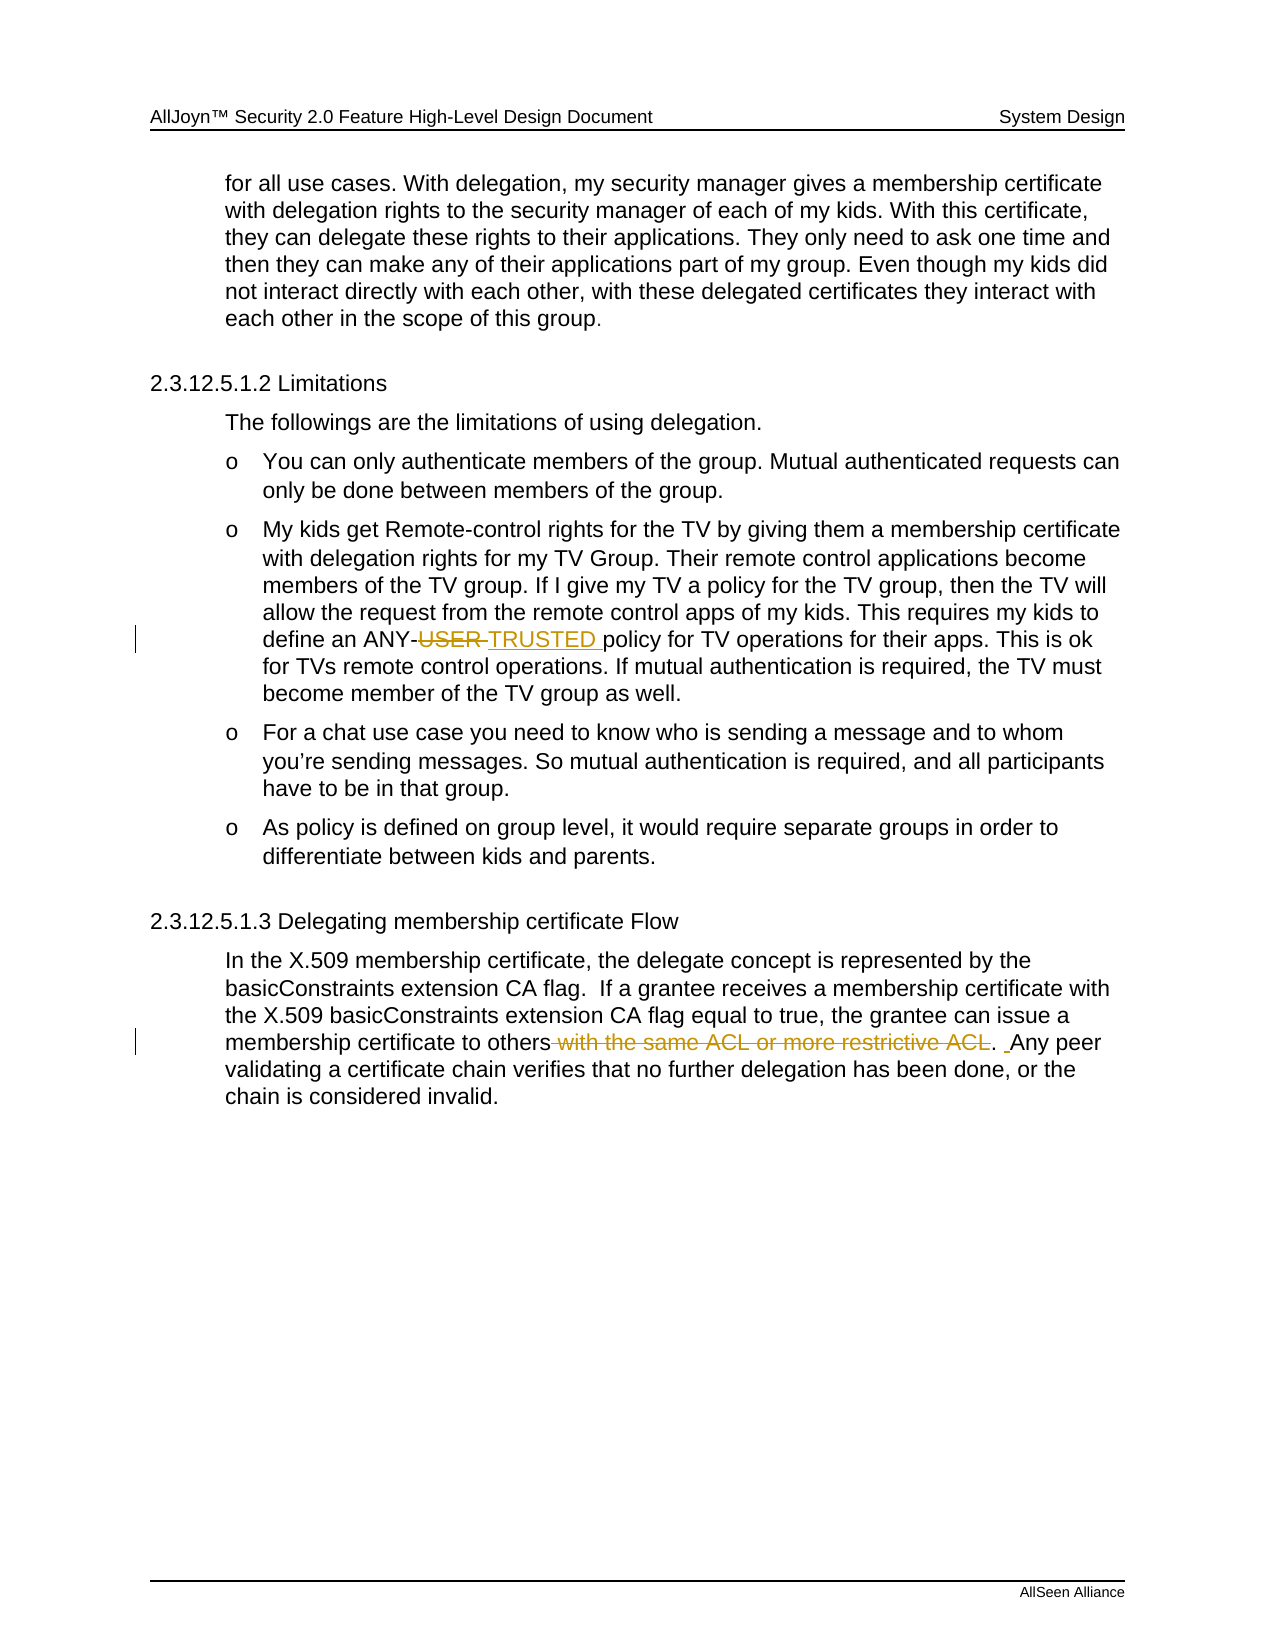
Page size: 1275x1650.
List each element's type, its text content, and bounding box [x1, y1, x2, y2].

list For a chat use case you need to know who is sending a message and to whom you’re sending messages. So mutual authentication is required, and all participants have to be in that group. [225, 719, 1125, 802]
subtitle Delegating membership certificate Flow [150, 907, 1125, 934]
list My kids get Remote-control rights for the TV by giving them a membership certificate with delegation rights for my TV Group. Their remote control applications become members of the TV group. If I give my TV a policy for the TV group, then the TV will allow the request from the remote control apps of my kids. This requires my kids to define an ANY-policy for TV operations for their apps. This is ok for TVs remote control operations. If mutual authentication is required, the TV must become member of the TV group as well. [225, 516, 1125, 707]
list You can only authenticate members of the group. Mutual authenticated requests can only be done between members of the group. [225, 448, 1125, 503]
subtitle Limitations [150, 369, 1125, 396]
text In the X.509 membership certificate, the delegate concept is represented by the basicConstraints extension CA flag. If a grantee receives a membership certificate with the X.509 basicConstraints extension CA flag equal to true, the grantee can issue a membership certificate to others. Any peer validating a certificate chain verifies that no further delegation has been done, or the chain is considered invalid. [225, 947, 1125, 1109]
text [225, 169, 1125, 331]
text The followings are the limitations of using delegation. [225, 408, 1125, 435]
list As policy is defined on group level, it would require separate groups in order to differentiate between kids and parents. [225, 814, 1125, 869]
